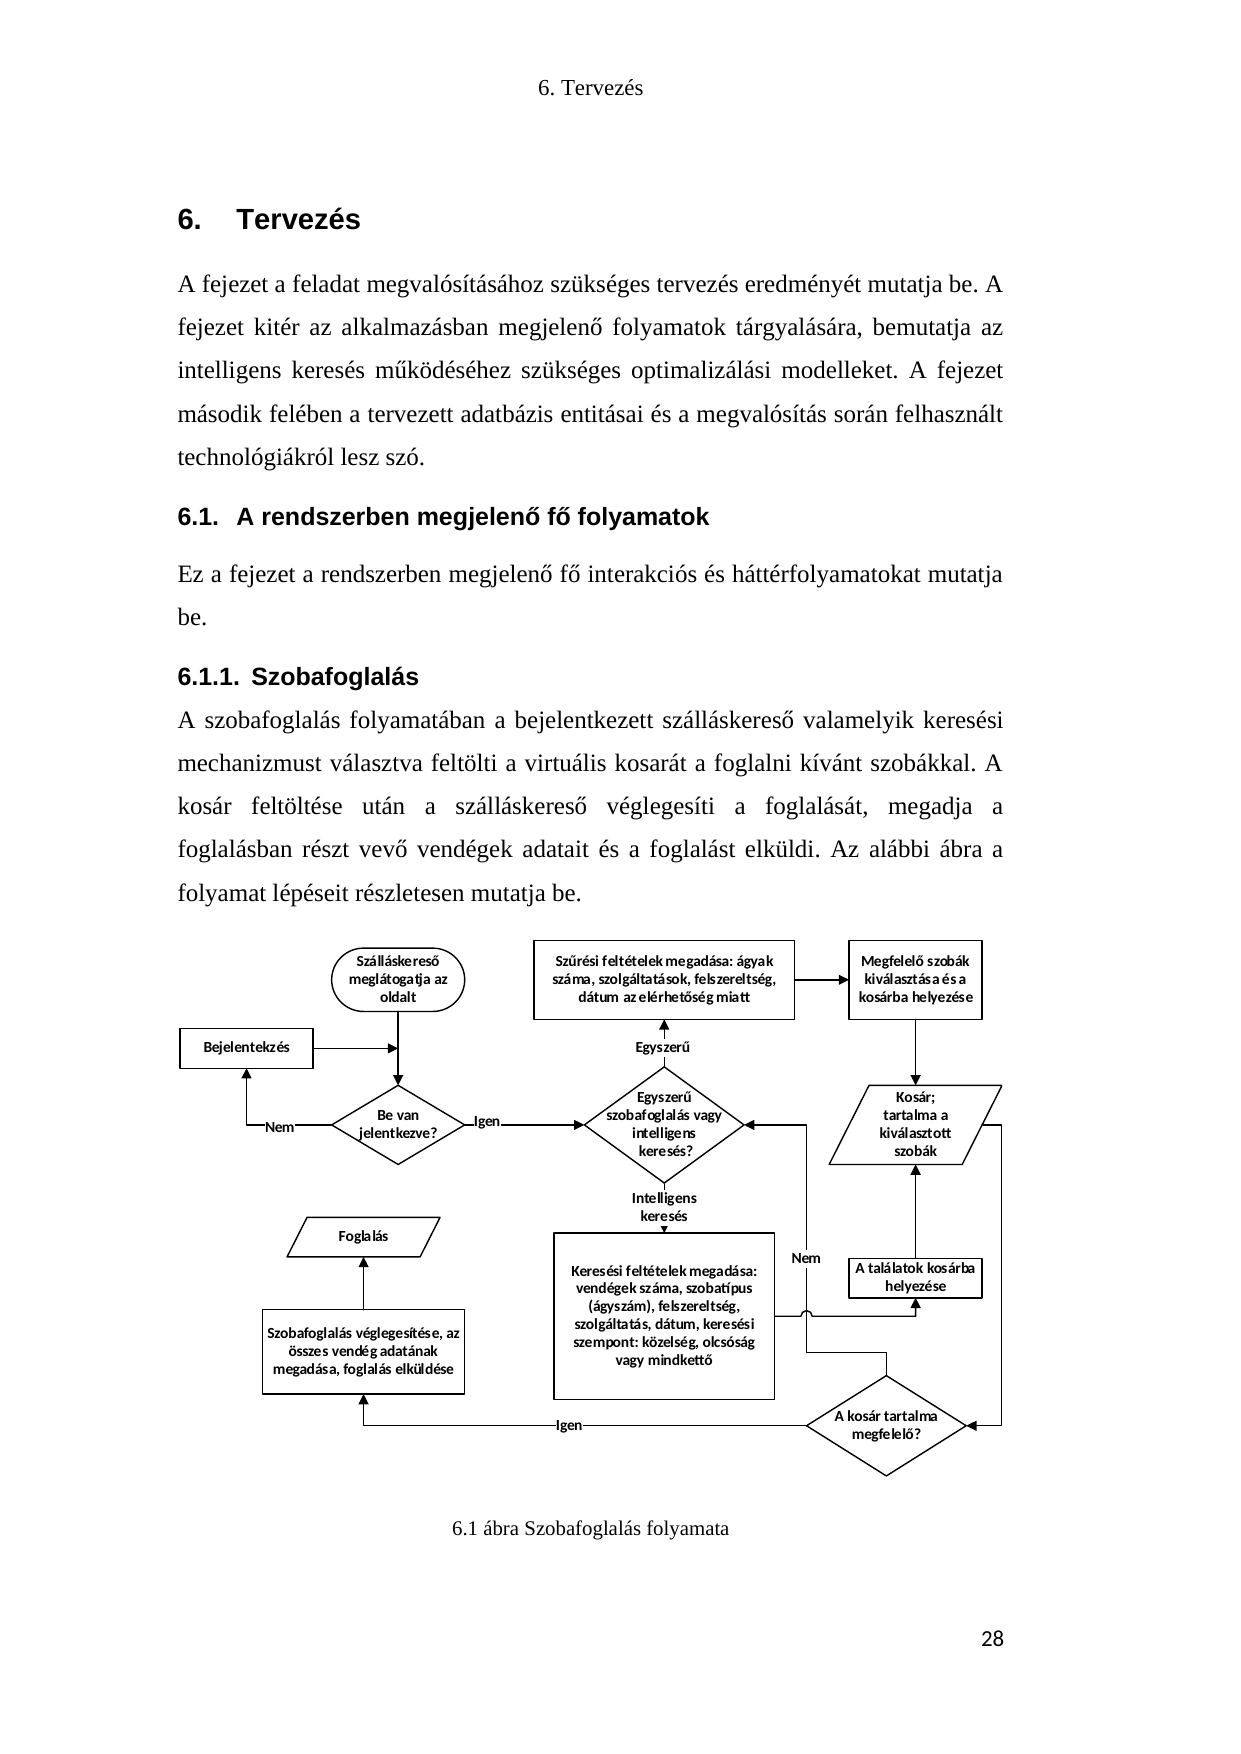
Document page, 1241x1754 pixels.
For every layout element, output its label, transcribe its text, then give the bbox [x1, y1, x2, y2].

text Ez a fejezet a rendszerben megjelenő fő interakciós és háttérfolyamatokat mutatja be. [177, 559, 1004, 631]
text A szobafoglalás folyamatában a bejelentkezett szálláskereső valamelyik keresési mechanizmust választva feltölti a virtuális kosarát a foglalni kívánt szobákkal. A kosár feltöltése után a szálláskereső véglegesíti a foglalását, megadja a foglalásban részt vevő vendégek adatait és a foglalást elküldi. Az alábbi ábra a folyamat lépéseit részletesen mutatja be. [177, 705, 1004, 906]
subtitle Szobafoglalás [177, 662, 1004, 691]
subtitle A rendszerben megjelenő fő folyamatok [177, 502, 1004, 530]
text A fejezet a feladat megvalósításához szükséges tervezés eredményét mutatja be. A fejezet kitér az alkalmazásban megjelenő folyamatok tárgyalására, bemutatja az intelligens keresés működéséhez szükséges optimalizálási modelleket. A fejezet második felében a tervezett adatbázis entitásai és a megvalósítás során felhasznált technológiákról lesz szó. [177, 269, 1004, 471]
subtitle Tervezés [177, 202, 1004, 236]
text 6.1 ábra Szobafoglalás folyamata [177, 1516, 1004, 1540]
